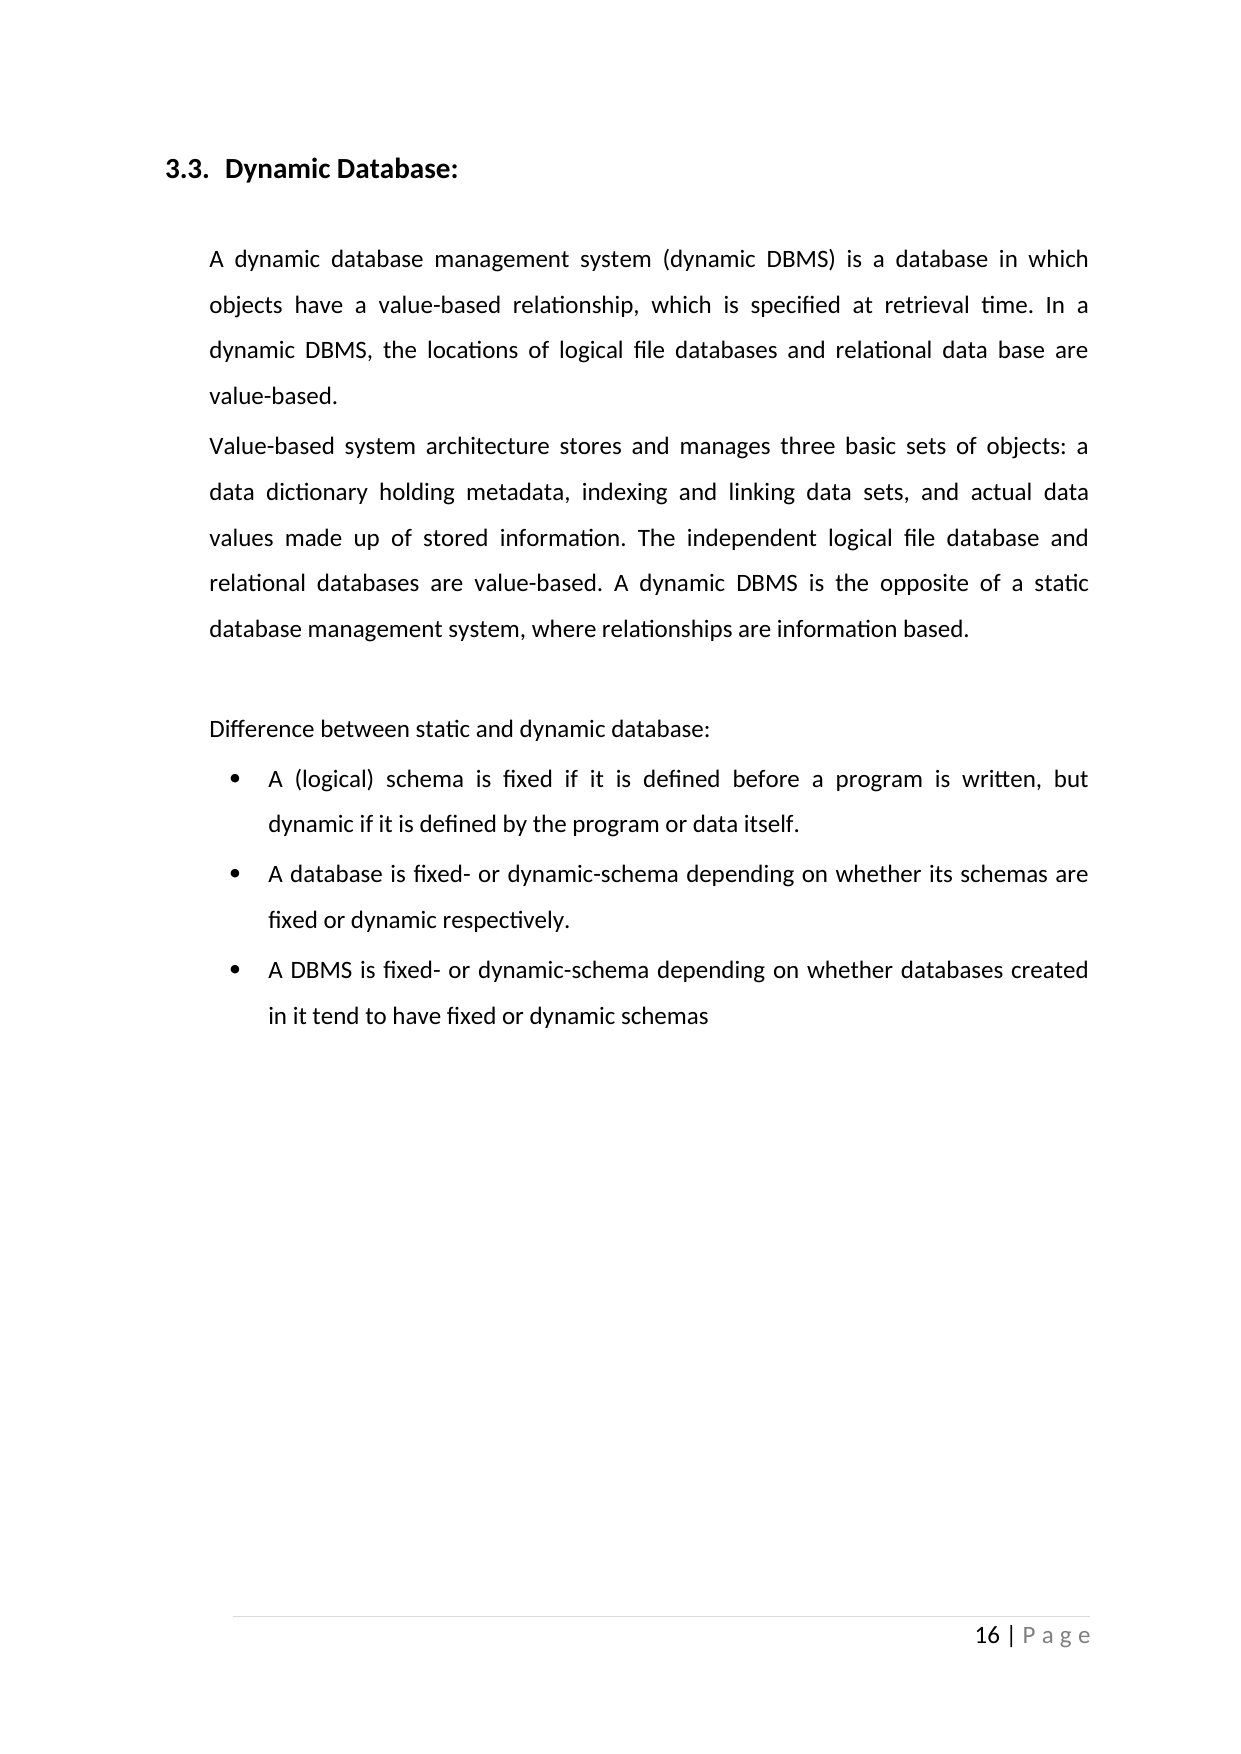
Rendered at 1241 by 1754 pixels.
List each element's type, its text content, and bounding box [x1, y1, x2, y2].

subtitle Difference between static and dynamic database: [209, 713, 1090, 743]
subtitle A (logical) schema is fixed if it is defined before a program is written, but dynamic if it is defined by the program or data itself. [231, 763, 1090, 839]
subtitle Dynamic Database: [165, 150, 1090, 186]
subtitle A database is fixed- or dynamic-schema depending on whether its schemas are fixed or dynamic respectively. [231, 858, 1090, 935]
subtitle A dynamic database management system (dynamic DBMS) is a database in which objects have a value-based relationship, which is specified at retrieval time. In a dynamic DBMS, the locations of logical file databases and relational data base are value-based. [209, 243, 1090, 411]
subtitle A DBMS is fixed- or dynamic-schema depending on whether databases created in it tend to have fixed or dynamic schemas [231, 954, 1090, 1030]
subtitle Value-based system architecture stores and manages three basic sets of objects: a data dictionary holding metadata, indexing and linking data sets, and actual data values made up of stored information. The independent logical file database and relational databases are value-based. A dynamic DBMS is the opposite of a static database management system, where relationships are information based. [209, 430, 1090, 644]
